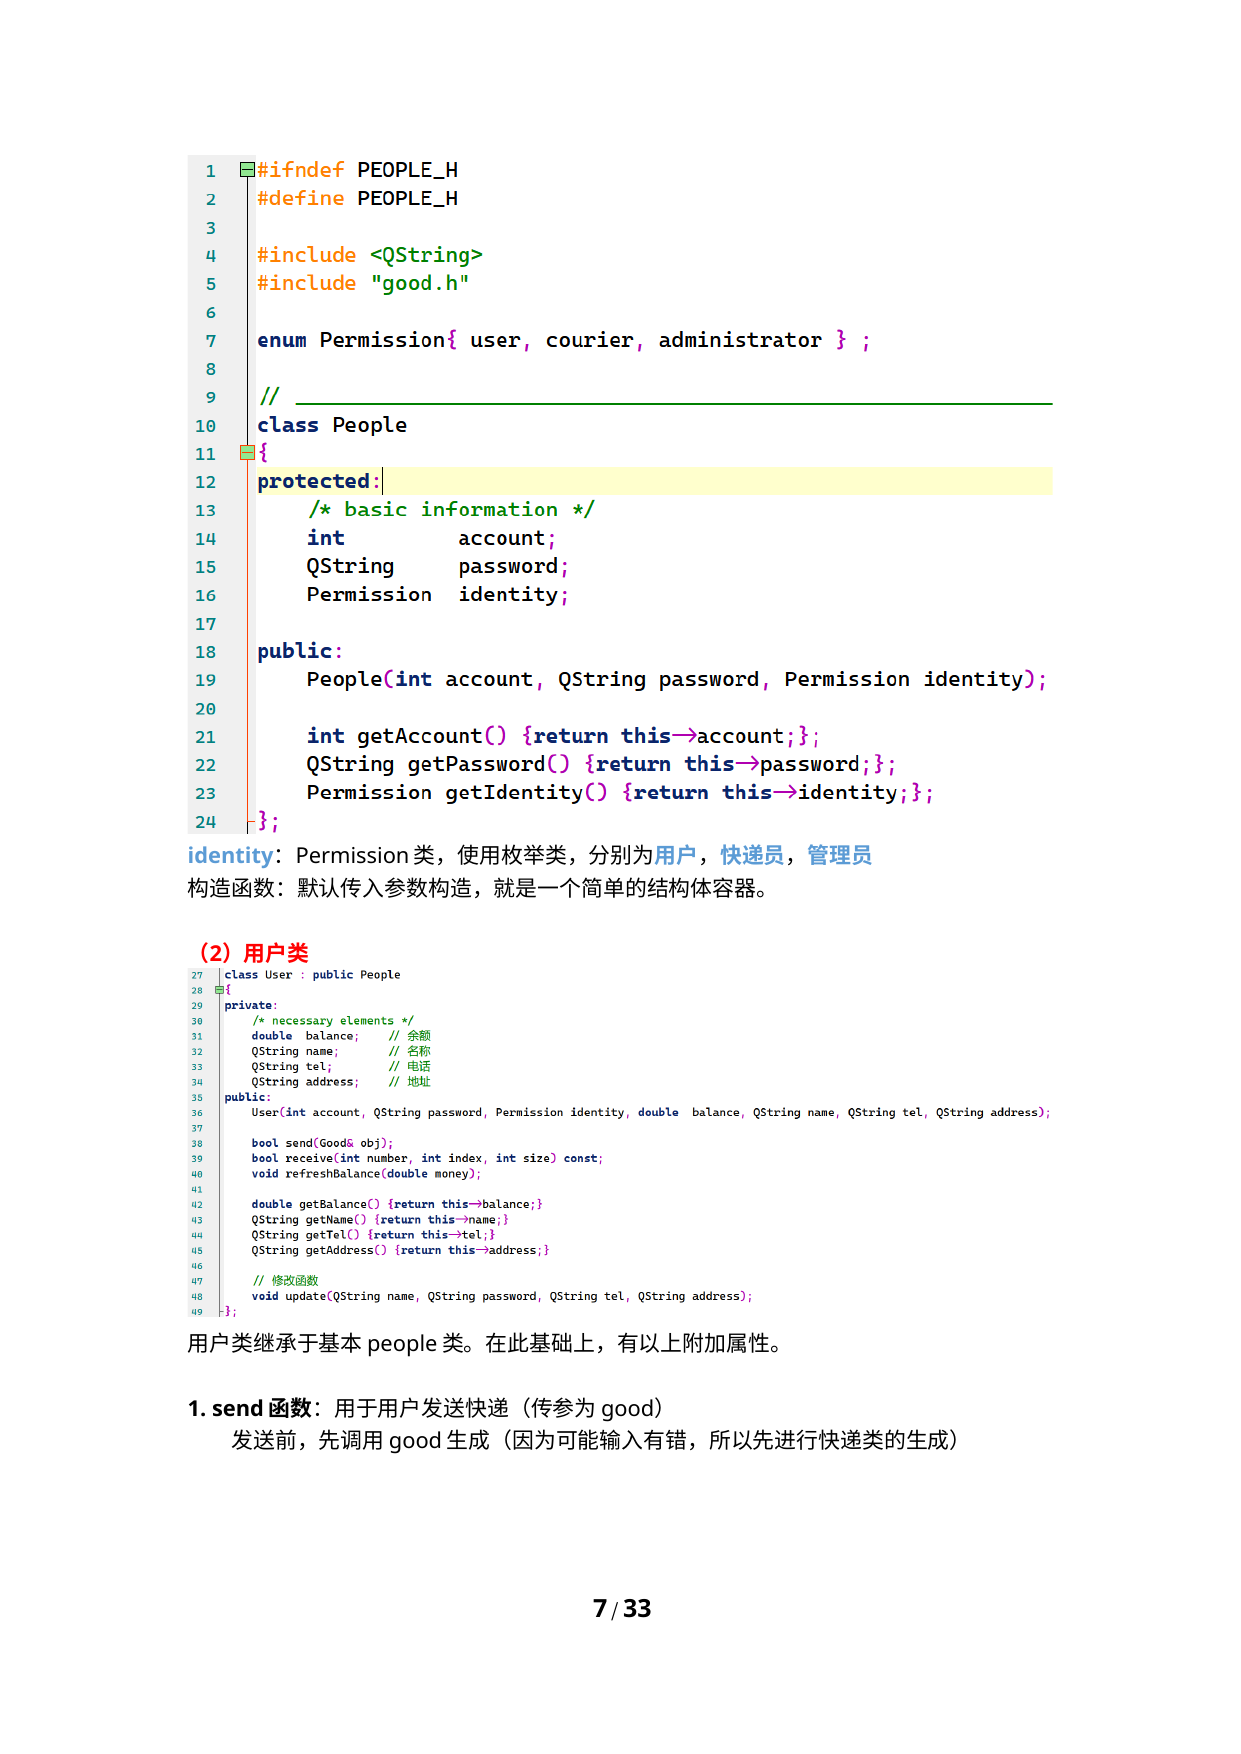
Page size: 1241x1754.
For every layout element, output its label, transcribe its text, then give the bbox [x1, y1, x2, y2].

picture [187, 155, 1053, 834]
text 发送前，先调用good生成（因为可能输入有错，所以先进行快递类的生成） [187, 1423, 1053, 1456]
picture [187, 968, 1053, 1317]
text 构造函数：默认传入参数构造，就是一个简单的结构体容器。 [187, 871, 1053, 903]
text （2）用户类 [187, 936, 1053, 968]
text identity：Permission类，使用枚举类，分别为用户，快递员，管理员 [187, 838, 1053, 871]
text 用户类继承于基本people类。在此基础上，有以上附加属性。 [187, 1326, 1053, 1358]
text 1. send函数：用于用户发送快递（传参为good） [187, 1391, 1053, 1423]
